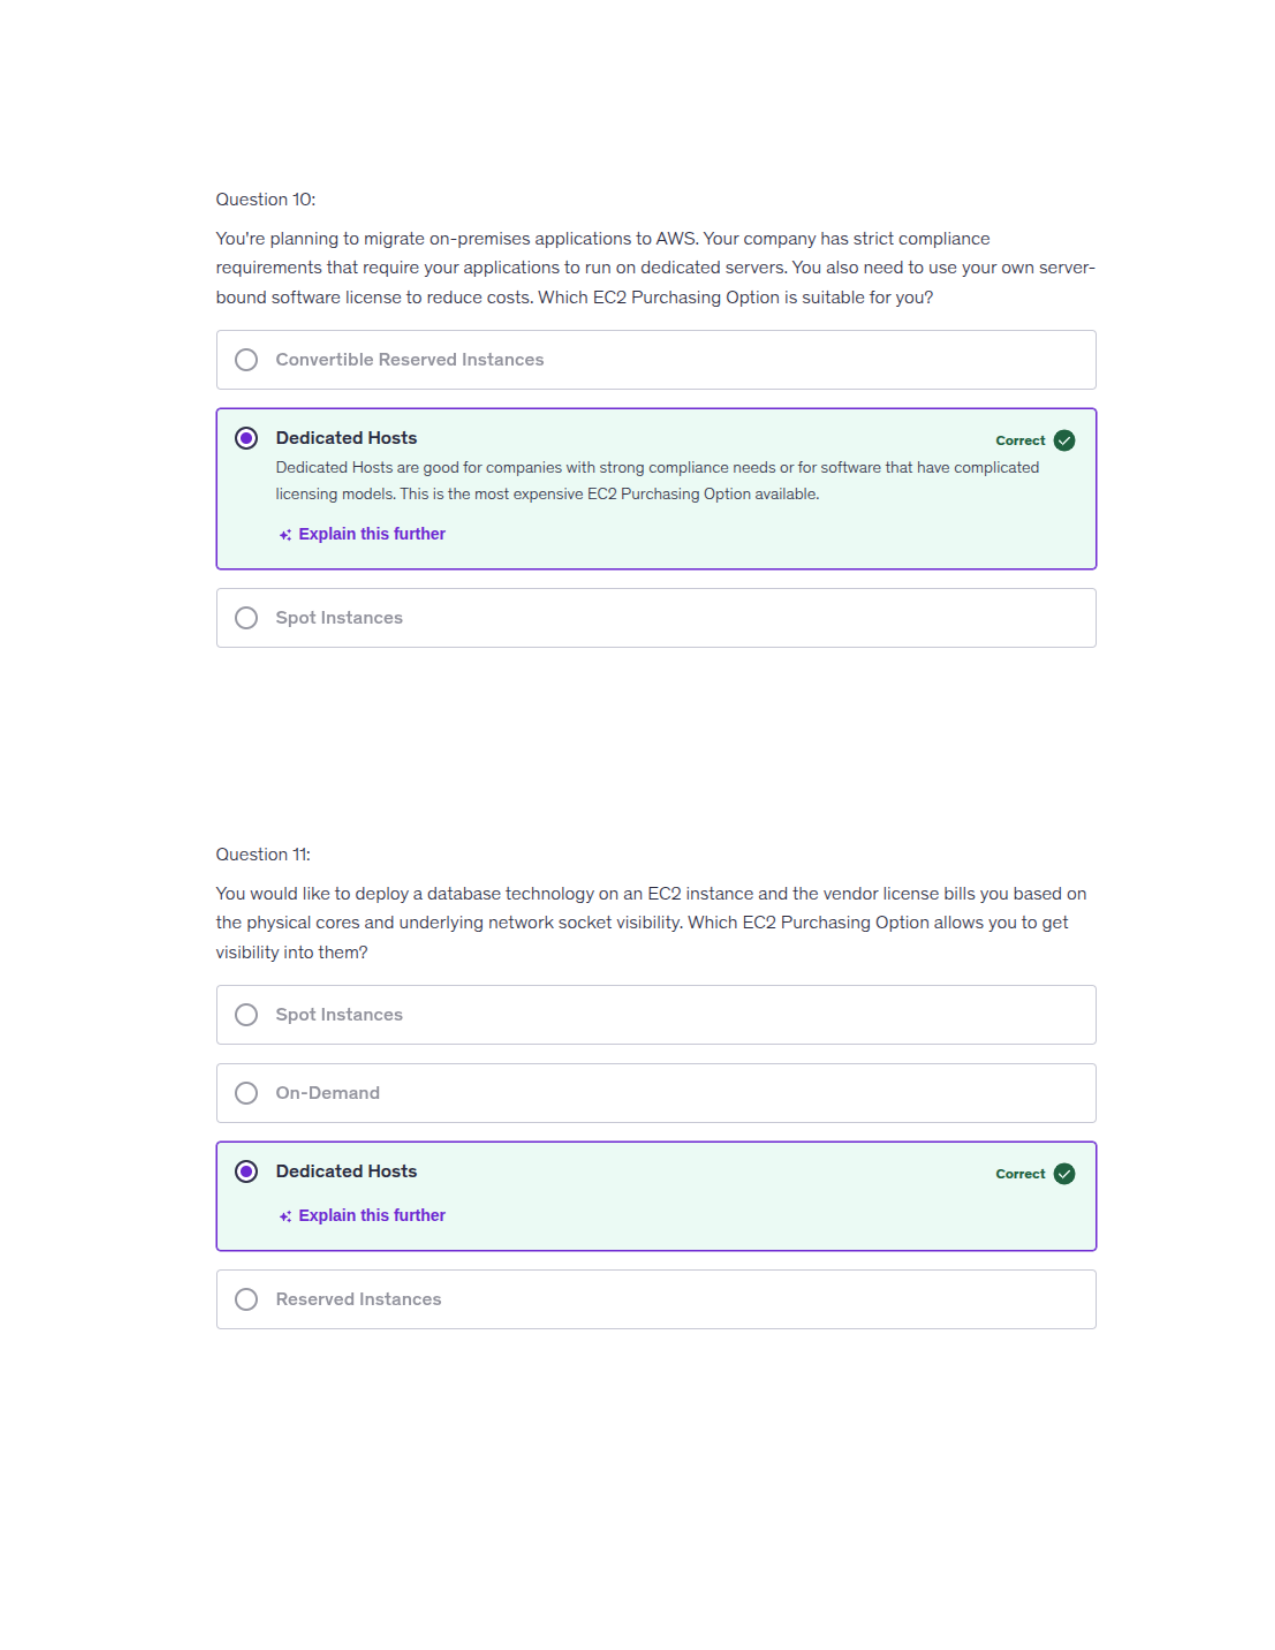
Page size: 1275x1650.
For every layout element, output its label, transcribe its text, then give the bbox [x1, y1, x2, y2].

text Quiz – 2: [150, 150, 1125, 1454]
